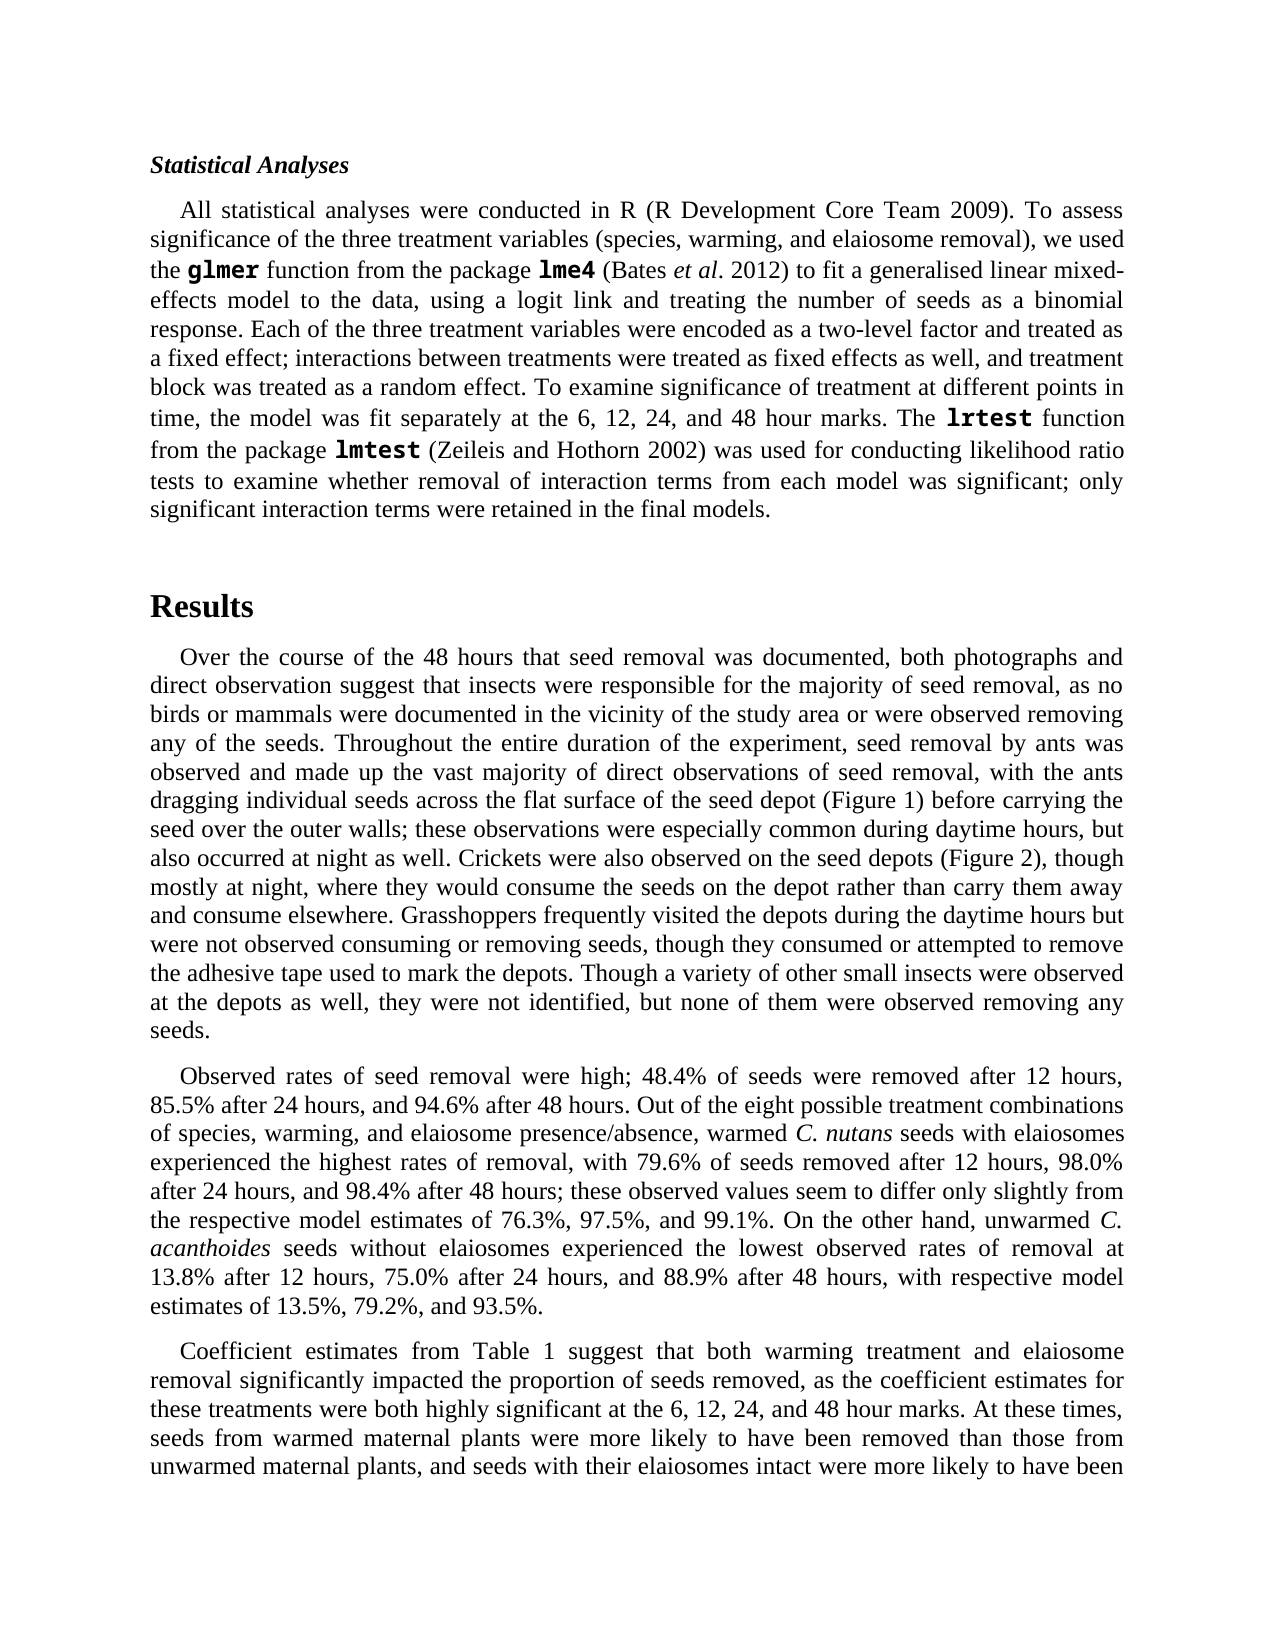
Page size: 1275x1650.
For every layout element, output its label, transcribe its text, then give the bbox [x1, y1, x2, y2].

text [150, 1336, 1125, 1480]
text Over the course of the 48 hours that seed removal was documented, both photographs and direct observation suggest that insects were responsible for the majority of seed removal, as no birds or mammals were documented in the vicinity of the study area or were observed removing any of the seeds. Throughout the entire duration of the experiment, seed removal by ants was observed and made up the vast majority of direct observations of seed removal, with the ants dragging individual seeds across the flat surface of the seed depot (Figure 1) before carrying the seed over the outer walls; these observations were especially common during daytime hours, but also occurred at night as well. Crickets were also observed on the seed depots (Figure 2), though mostly at night, where they would consume the seeds on the depot rather than carry them away and consume elsewhere. Grasshoppers frequently visited the depots during the daytime hours but were not observed consuming or removing seeds, though they consumed or attempted to remove the adhesive tape used to mark the depots. Though a variety of other small insects were observed at the depots as well, they were not identified, but none of them were observed removing any seeds. [150, 642, 1125, 1044]
text Observed rates of seed removal were high; 48.4% of seeds were removed after 12 hours, 85.5% after 24 hours, and 94.6% after 48 hours. Out of the eight possible treatment combinations of species, warming, and elaiosome presence/absence, warmed C. nutans seeds with elaiosomes experienced the highest rates of removal, with 79.6% of seeds removed after 12 hours, 98.0% after 24 hours, and 98.4% after 48 hours; these observed values seem to differ only slightly from the respective model estimates of 76.3%, 97.5%, and 99.1%. On the other hand, unwarmed C. acanthoides seeds without elaiosomes experienced the lowest observed rates of removal at 13.8% after 12 hours, 75.0% after 24 hours, and 88.9% after 48 hours, with respective model estimates of 13.5%, 79.2%, and 93.5%. [150, 1061, 1125, 1320]
text All statistical analyses were conducted in R (R Development Core Team 2009). To assess significance of the three treatment variables (species, warming, and elaiosome removal), we used the glmer function from the package lme4 (Bates et al. 2012) to fit a generalised linear mixed-effects model to the data, using a logit link and treating the number of seeds as a binomial response. Each of the three treatment variables were encoded as a two-level factor and treated as a fixed effect; interactions between treatments were treated as fixed effects as well, and treatment block was treated as a random effect. To examine significance of treatment at different points in time, the model was fit separately at the 6, 12, 24, and 48 hour marks. The lrtest function from the package lmtest (Zeileis and Hothorn 2002) was used for conducting likelihood ratio tests to examine whether removal of interaction terms from each model was significant; only significant interaction terms were retained in the final models. [150, 195, 1125, 523]
text Statistical Analyses [150, 150, 1125, 179]
text Results [150, 587, 1125, 625]
